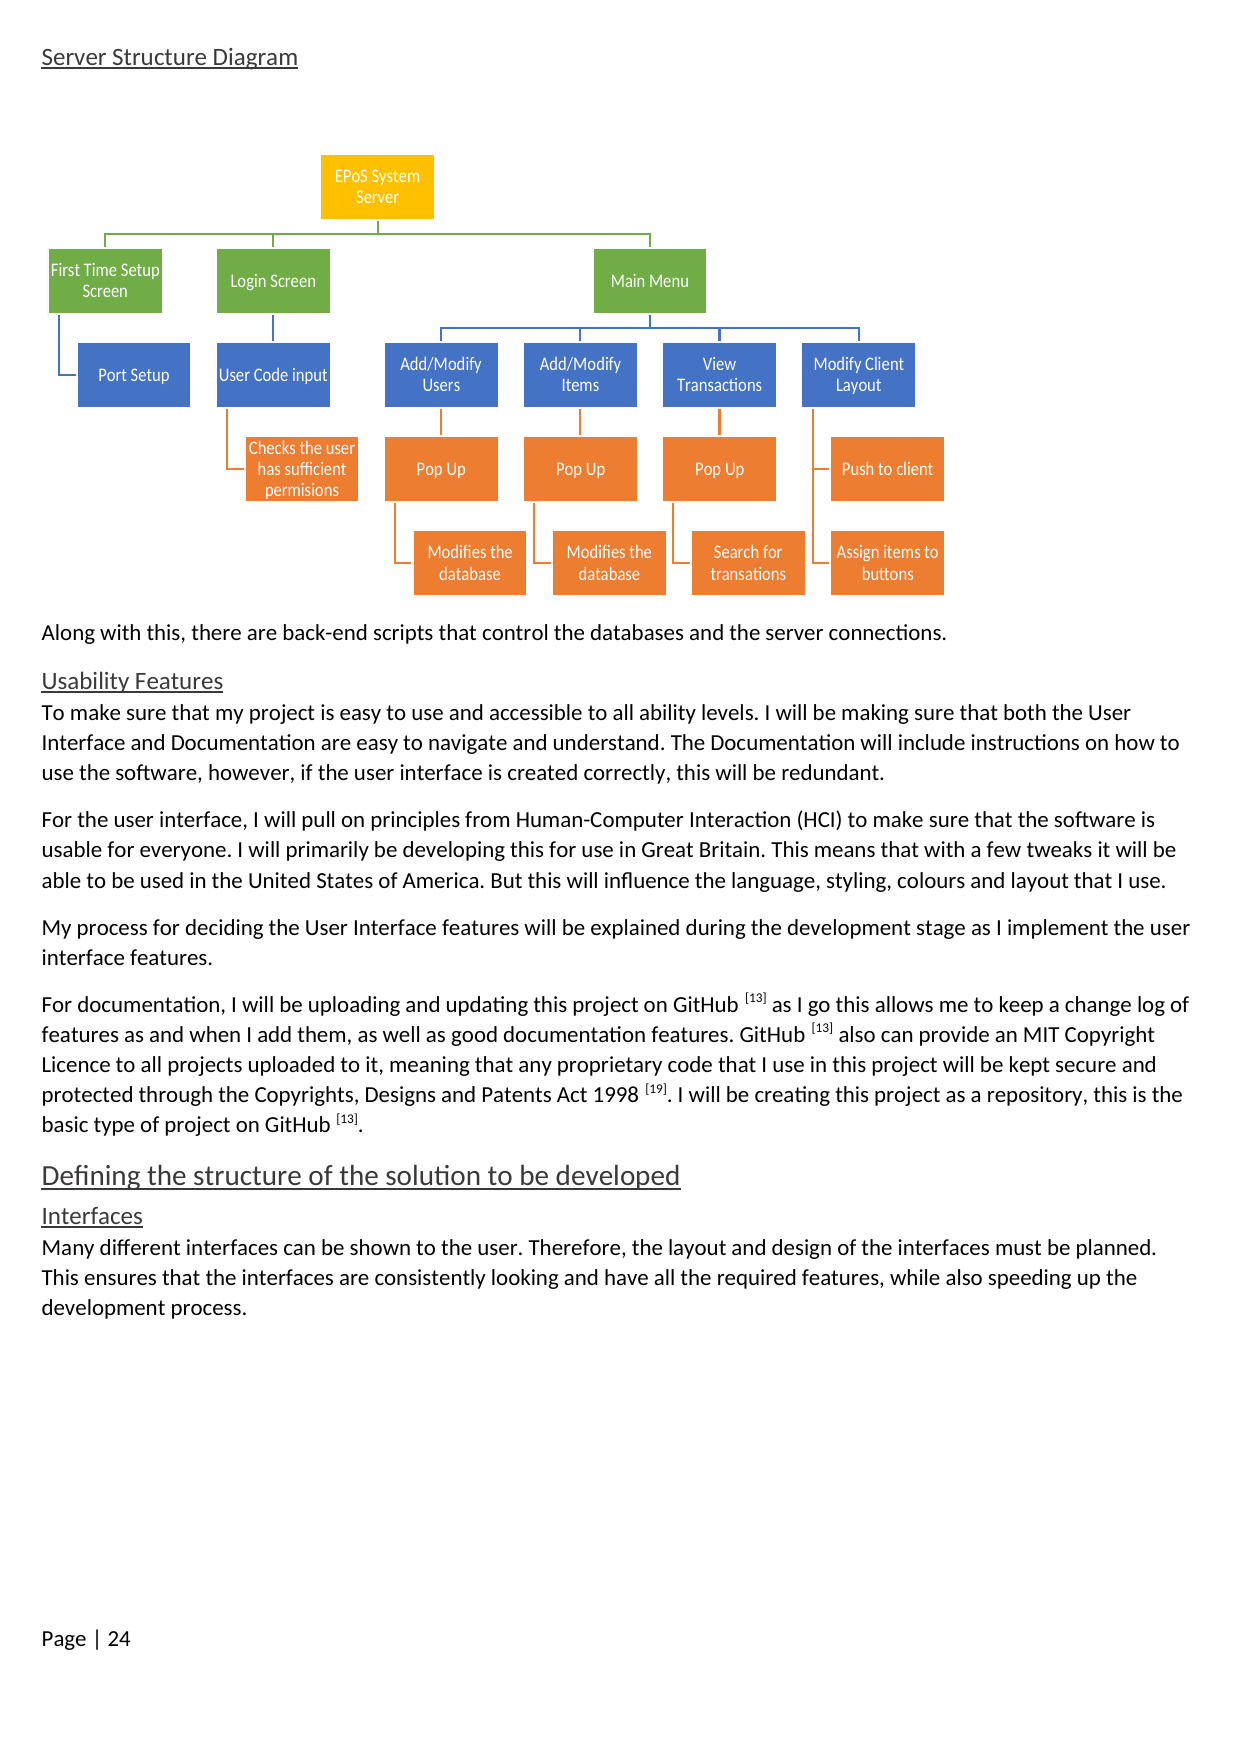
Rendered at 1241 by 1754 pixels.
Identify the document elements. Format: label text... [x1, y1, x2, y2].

subtitle Usability Features [41, 665, 1199, 696]
text To make sure that my project is easy to use and accessible to all ability levels. I will be making sure that both the User Interface and Documentation are easy to navigate and understand. The Documentation will include instructions on how to use the software, however, if the user interface is created correctly, this will be redundant. [41, 698, 1199, 786]
subtitle Interfaces [41, 1200, 1199, 1231]
text My process for deciding the User Interface features will be explained during the development stage as I implement the user interface features. [41, 913, 1199, 971]
text Many different interfaces can be shown to the user. Therefore, the layout and design of the interfaces must be planned. This ensures that the interfaces are consistently looking and have all the required features, while also speeding up the development process. [41, 1233, 1199, 1321]
subtitle Server Structure Diagram [41, 41, 1199, 72]
text For the user interface, I will pull on principles from Human-Computer Interaction (HCI) to make sure that the software is usable for everyone. I will primarily be developing this for use in Great Britain. This means that with a few tweaks it will be able to be used in the United States of America. But this will influence the language, styling, colours and layout that I use. [41, 805, 1199, 894]
subtitle Defining the structure of the solution to be developed [41, 1157, 1199, 1193]
text For documentation, I will be uploading and updating this project on GitHub [13] as I go this allows me to keep a change log of features as and when I add them, as well as good documentation features. GitHub [13] also can provide an MIT Copyright Licence to all projects uploaded to it, meaning that any proprietary code that I use in this project will be kept secure and protected through the Copyrights, Designs and Patents Act 1998 [19]. I will be creating this project as a repository, this is the basic type of project on GitHub [13]. [41, 990, 1199, 1138]
text Along with this, there are back-end scripts that control the databases and the server connections. [41, 618, 1199, 646]
